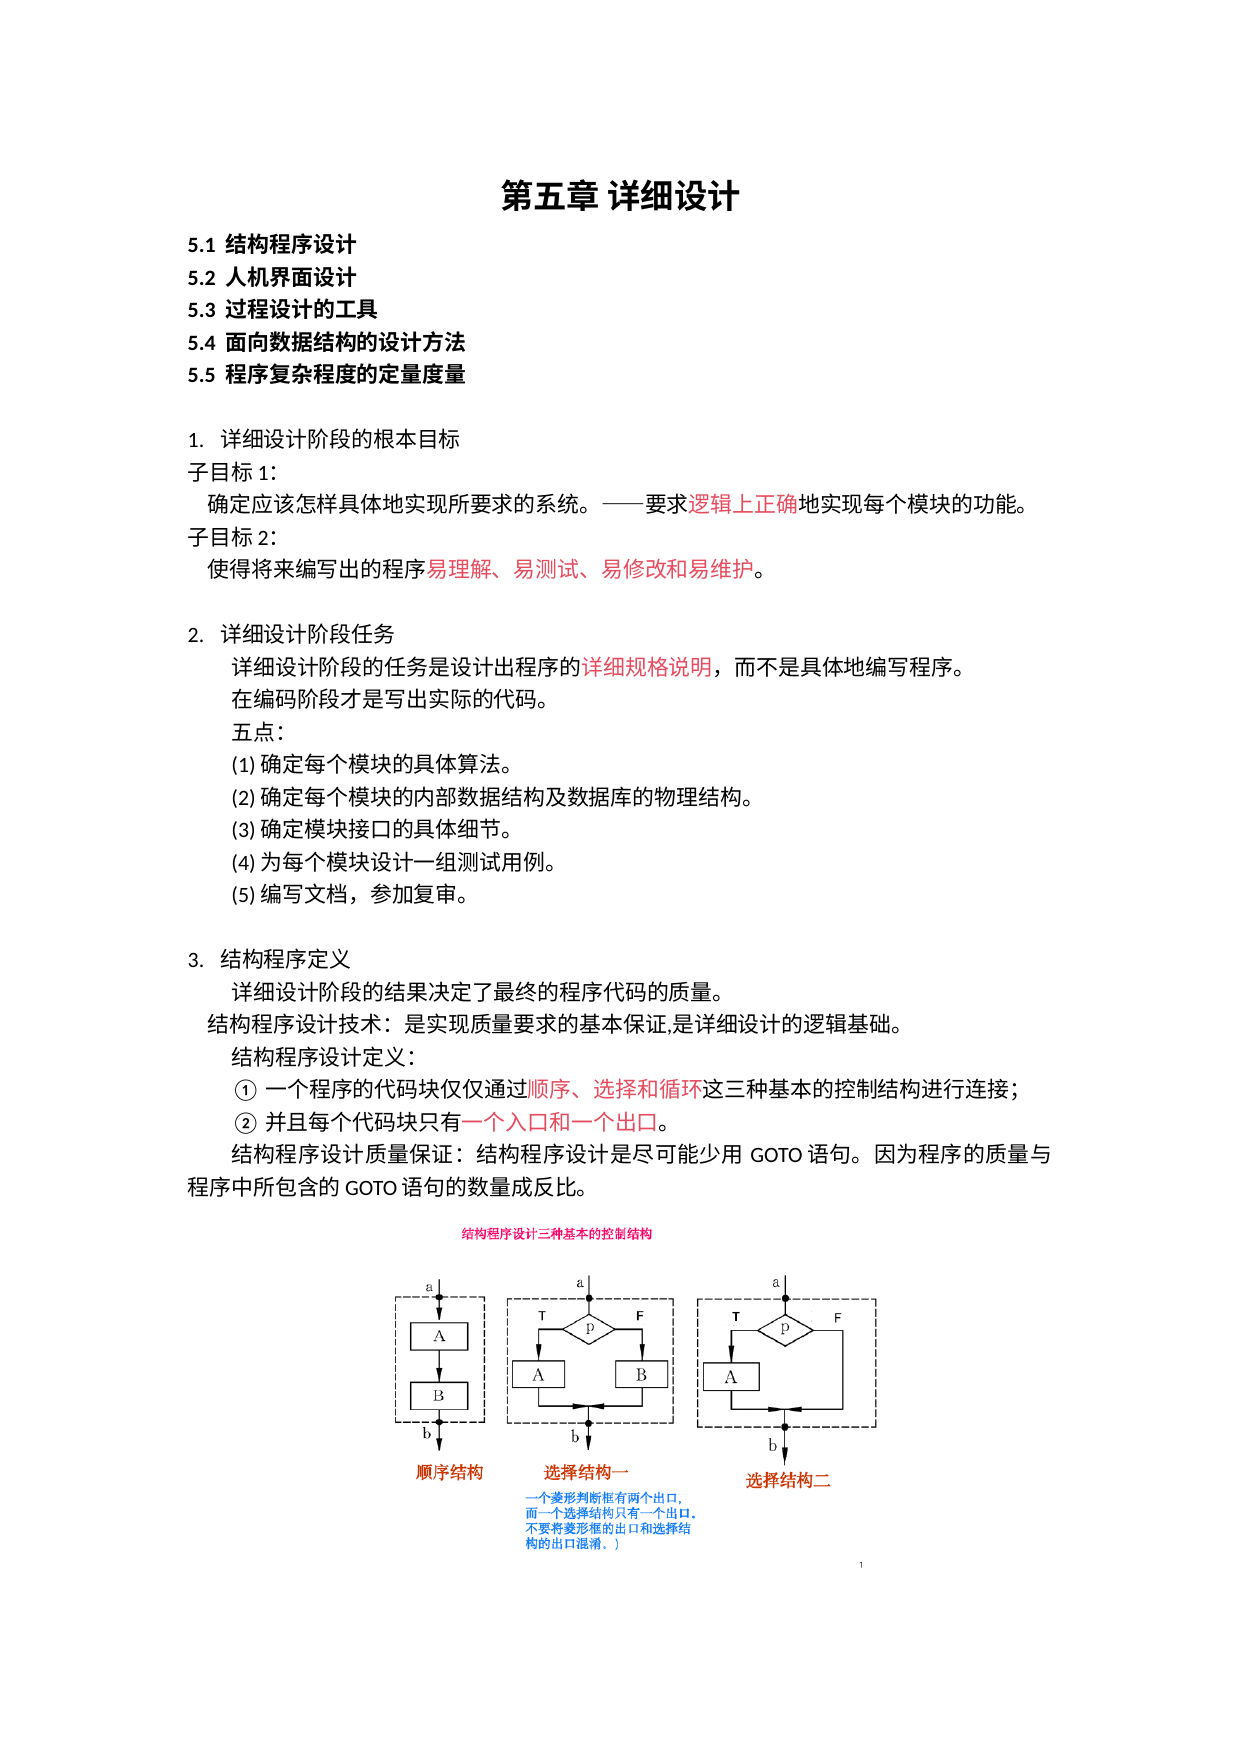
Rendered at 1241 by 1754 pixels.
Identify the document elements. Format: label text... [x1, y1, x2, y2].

list 结构程序设计定义： [187, 1039, 1053, 1072]
list 确定应该怎样具体地实现所要求的系统。——要求逻辑上正确地实现每个模块的功能。 [187, 487, 1053, 519]
list 详细设计 [187, 162, 1053, 227]
list 详细设计阶段的任务是设计出程序的详细规格说明，而不是具体地编写程序。 [187, 649, 1053, 682]
list 5.2 人机界面设计 [187, 259, 1053, 292]
list 结构程序定义 [187, 942, 1053, 974]
list (4) 为每个模块设计一组测试用例。 [187, 844, 1053, 877]
list 子目标1： [187, 454, 1053, 487]
list (5) 编写文档，参加复审。 [187, 877, 1053, 909]
list 5.3 过程设计的工具 [187, 292, 1053, 324]
picture [345, 1202, 895, 1582]
list 确定每个模块的具体算法。 [187, 747, 1053, 779]
list 五点： [187, 714, 1053, 747]
list ②并且每个代码块只有一个入口和一个出口。 [187, 1104, 1053, 1137]
list 结构程序设计技术：是实现质量要求的基本保证,是详细设计的逻辑基础。 [187, 1007, 1053, 1039]
list 使得将来编写出的程序易理解、易测试、易修改和易维护。 [187, 552, 1053, 584]
list 5.5 程序复杂程度的定量度量 [187, 357, 1053, 389]
list 详细设计阶段的结果决定了最终的程序代码的质量。 [187, 974, 1053, 1007]
list 结构程序设计质量保证：结构程序设计是尽可能少用GOTO语句。因为程序的质量与程序中所包含的GOTO语句的数量成反比。 [187, 1137, 1053, 1202]
list 在编码阶段才是写出实际的代码。 [187, 682, 1053, 714]
list 子目标2： [187, 519, 1053, 552]
list 详细设计阶段的根本目标 [187, 422, 1053, 454]
list ① 一个程序的代码块仅仅通过顺序、选择和循环这三种基本的控制结构进行连接； [187, 1072, 1053, 1104]
list (3) 确定模块接口的具体细节。 [187, 812, 1053, 844]
list (2) 确定每个模块的内部数据结构及数据库的物理结构。 [187, 779, 1053, 812]
list 5.4 面向数据结构的设计方法 [187, 324, 1053, 357]
list 5.1 结构程序设计 [187, 227, 1053, 259]
list 详细设计阶段任务 [187, 617, 1053, 649]
